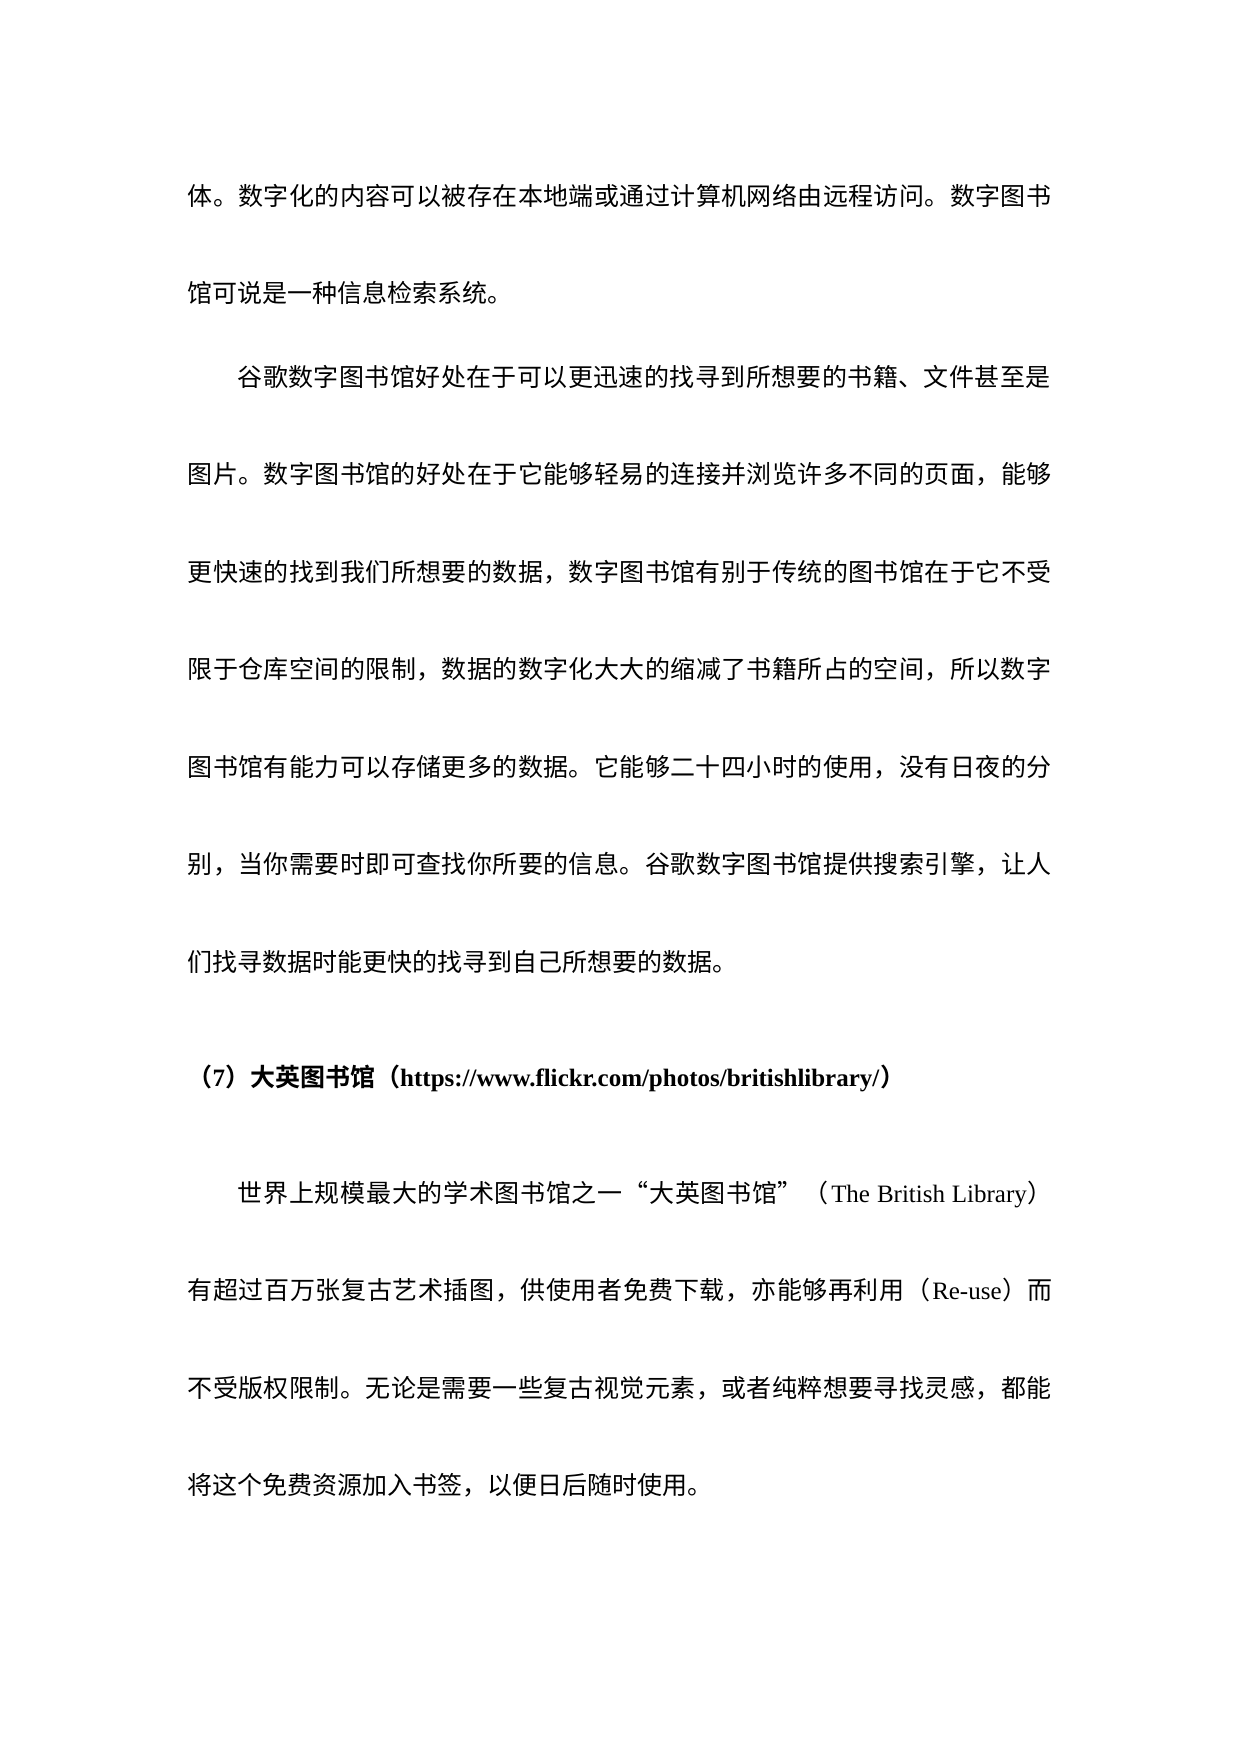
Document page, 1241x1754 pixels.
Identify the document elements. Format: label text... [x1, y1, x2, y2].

text 世界上规模最大的学术图书馆之一“大英图书馆”（The British Library）有超过百万张复古艺术插图，供使用者免费下载，亦能够再利用（Re-use）而不受版权限制。无论是需要一些复古视觉元素，或者纯粹想要寻找灵感，都能将这个免费资源加入书签，以便日后随时使用。 [187, 1159, 1053, 1516]
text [187, 162, 1053, 324]
text 谷歌数字图书馆好处在于可以更迅速的找寻到所想要的书籍、文件甚至是图片。数字图书馆的好处在于它能够轻易的连接并浏览许多不同的页面，能够更快速的找到我们所想要的数据，数字图书馆有别于传统的图书馆在于它不受限于仓库空间的限制，数据的数字化大大的缩减了书籍所占的空间，所以数字图书馆有能力可以存储更多的数据。它能够二十四小时的使用，没有日夜的分别，当你需要时即可查找你所要的信息。谷歌数字图书馆提供搜索引擎，让人们找寻数据时能更快的找寻到自己所想要的数据。 [187, 343, 1053, 993]
subtitle （7）大英图书馆（https://www.flickr.com/photos/britishlibrary/） [187, 1043, 1053, 1108]
